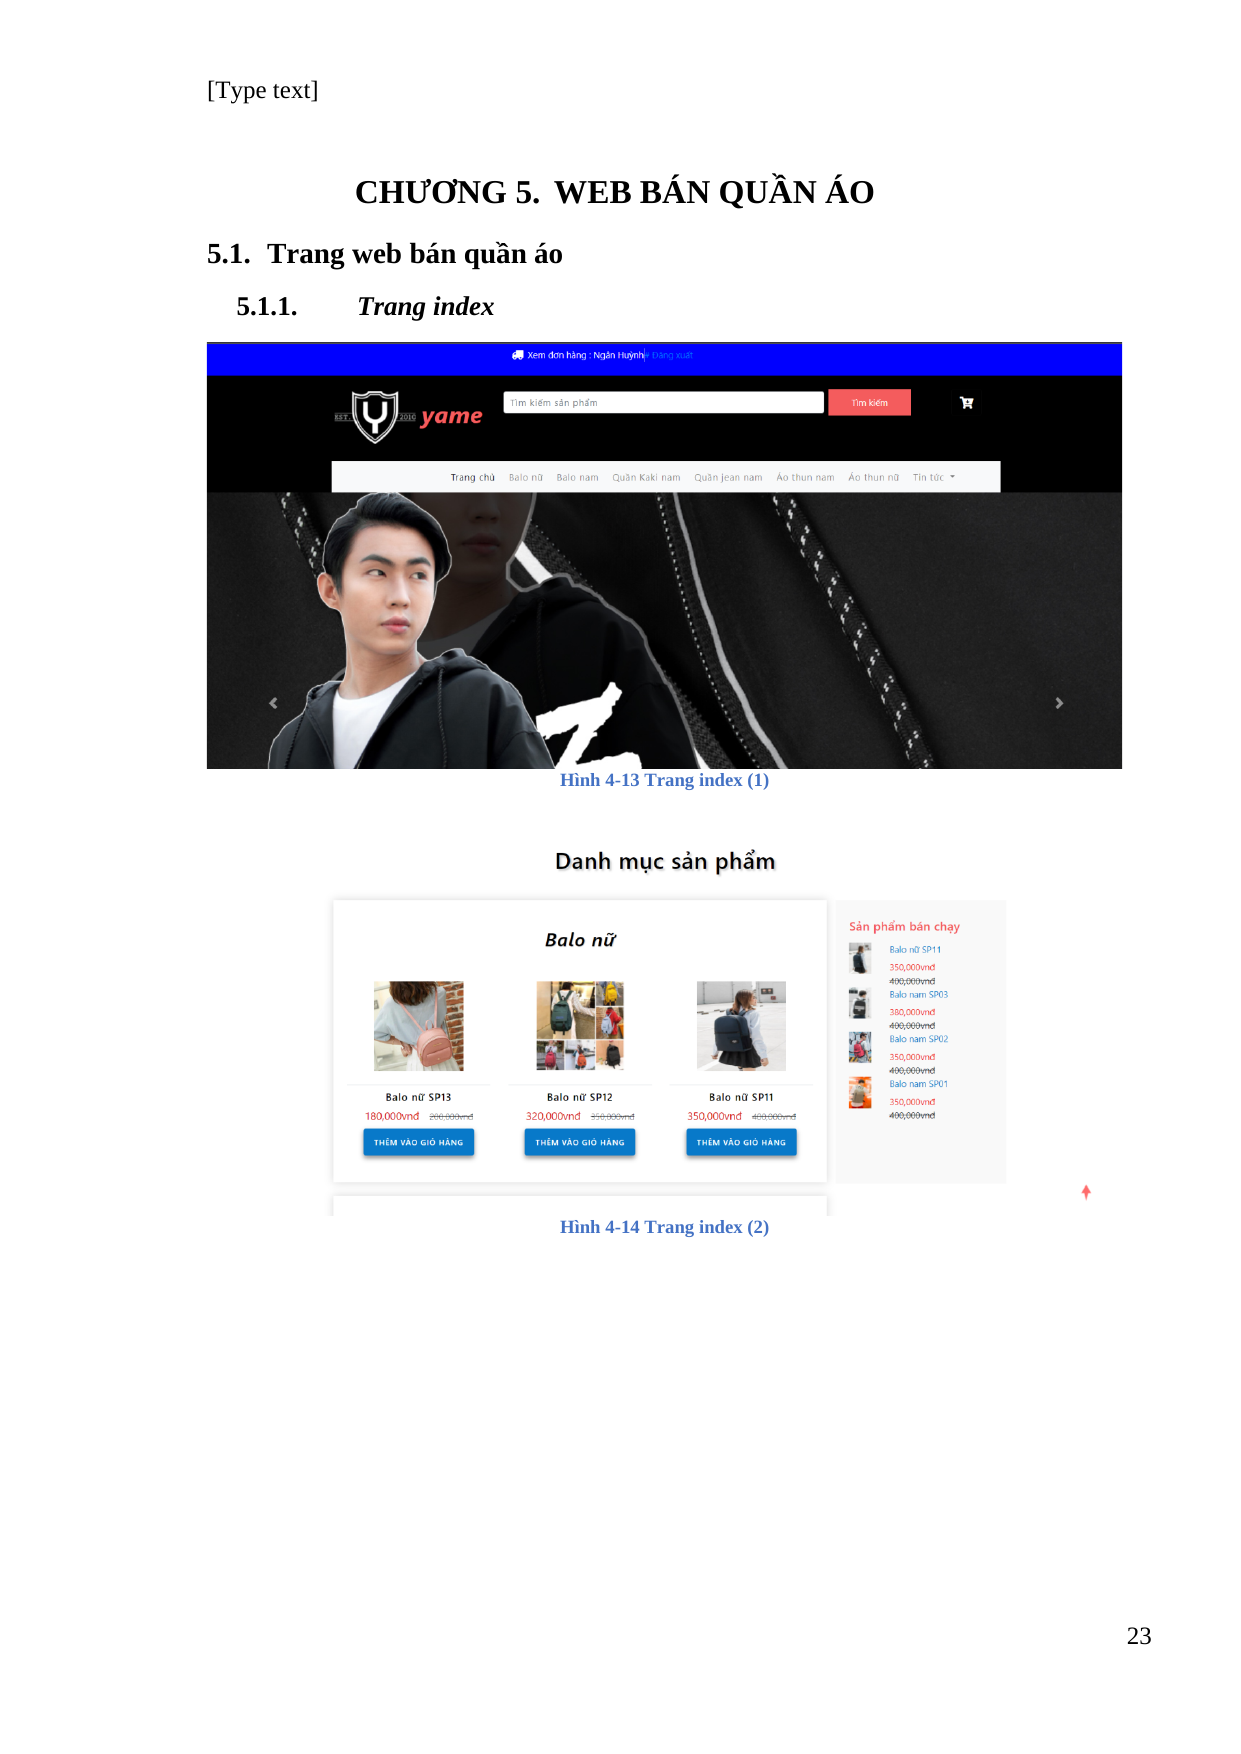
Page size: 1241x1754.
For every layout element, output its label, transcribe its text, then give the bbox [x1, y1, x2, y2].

subtitle WEB BÁN QUẦN ÁO [354, 173, 1122, 211]
subtitle Trang web bán quần áo [207, 236, 1122, 269]
subtitle Trang index [236, 290, 1122, 322]
picture [206, 342, 1123, 769]
picture [206, 811, 1123, 1216]
